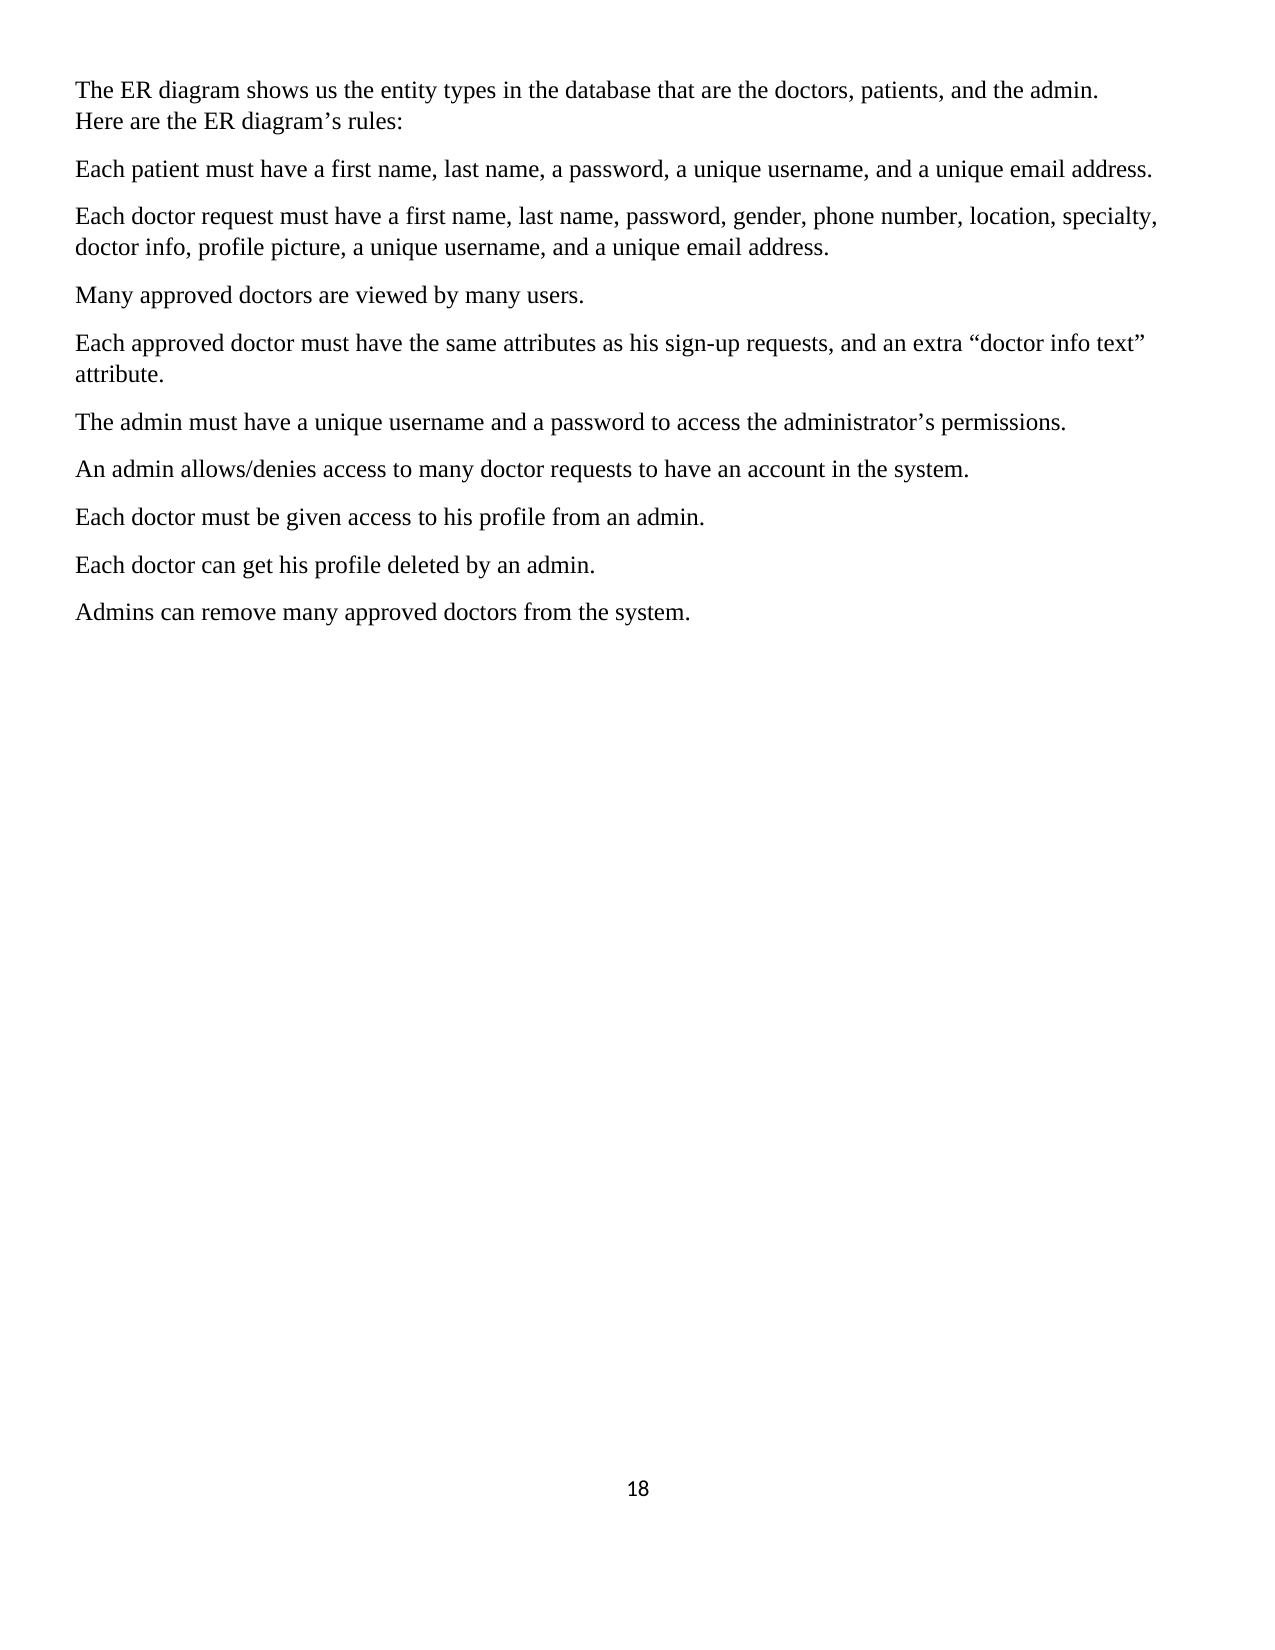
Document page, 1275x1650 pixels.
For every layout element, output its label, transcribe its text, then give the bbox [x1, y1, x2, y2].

text Admins can remove many approved doctors from the system. [75, 597, 1200, 626]
text The ER diagram shows us the entity types in the database that are the doctors, patients, and the admin. Here are the ER diagram’s rules: [75, 75, 1200, 135]
text Each approved doctor must have the same attributes as his sign-up requests, and an extra “doctor info text” attribute. [75, 328, 1200, 388]
text An admin allows/denies access to many doctor requests to have an account in the system. [75, 454, 1200, 483]
text The admin must have a unique username and a password to access the administrator’s permissions. [75, 407, 1200, 435]
text Each doctor can get his profile deleted by an admin. [75, 550, 1200, 578]
text Each patient must have a first name, last name, a password, a unique username, and a unique email address. [75, 154, 1200, 182]
text Each doctor request must have a first name, last name, password, gender, phone number, location, specialty, doctor info, profile picture, a unique username, and a unique email address. [75, 201, 1200, 261]
text Many approved doctors are viewed by many users. [75, 280, 1200, 309]
text Each doctor must be given access to his profile from an admin. [75, 502, 1200, 531]
